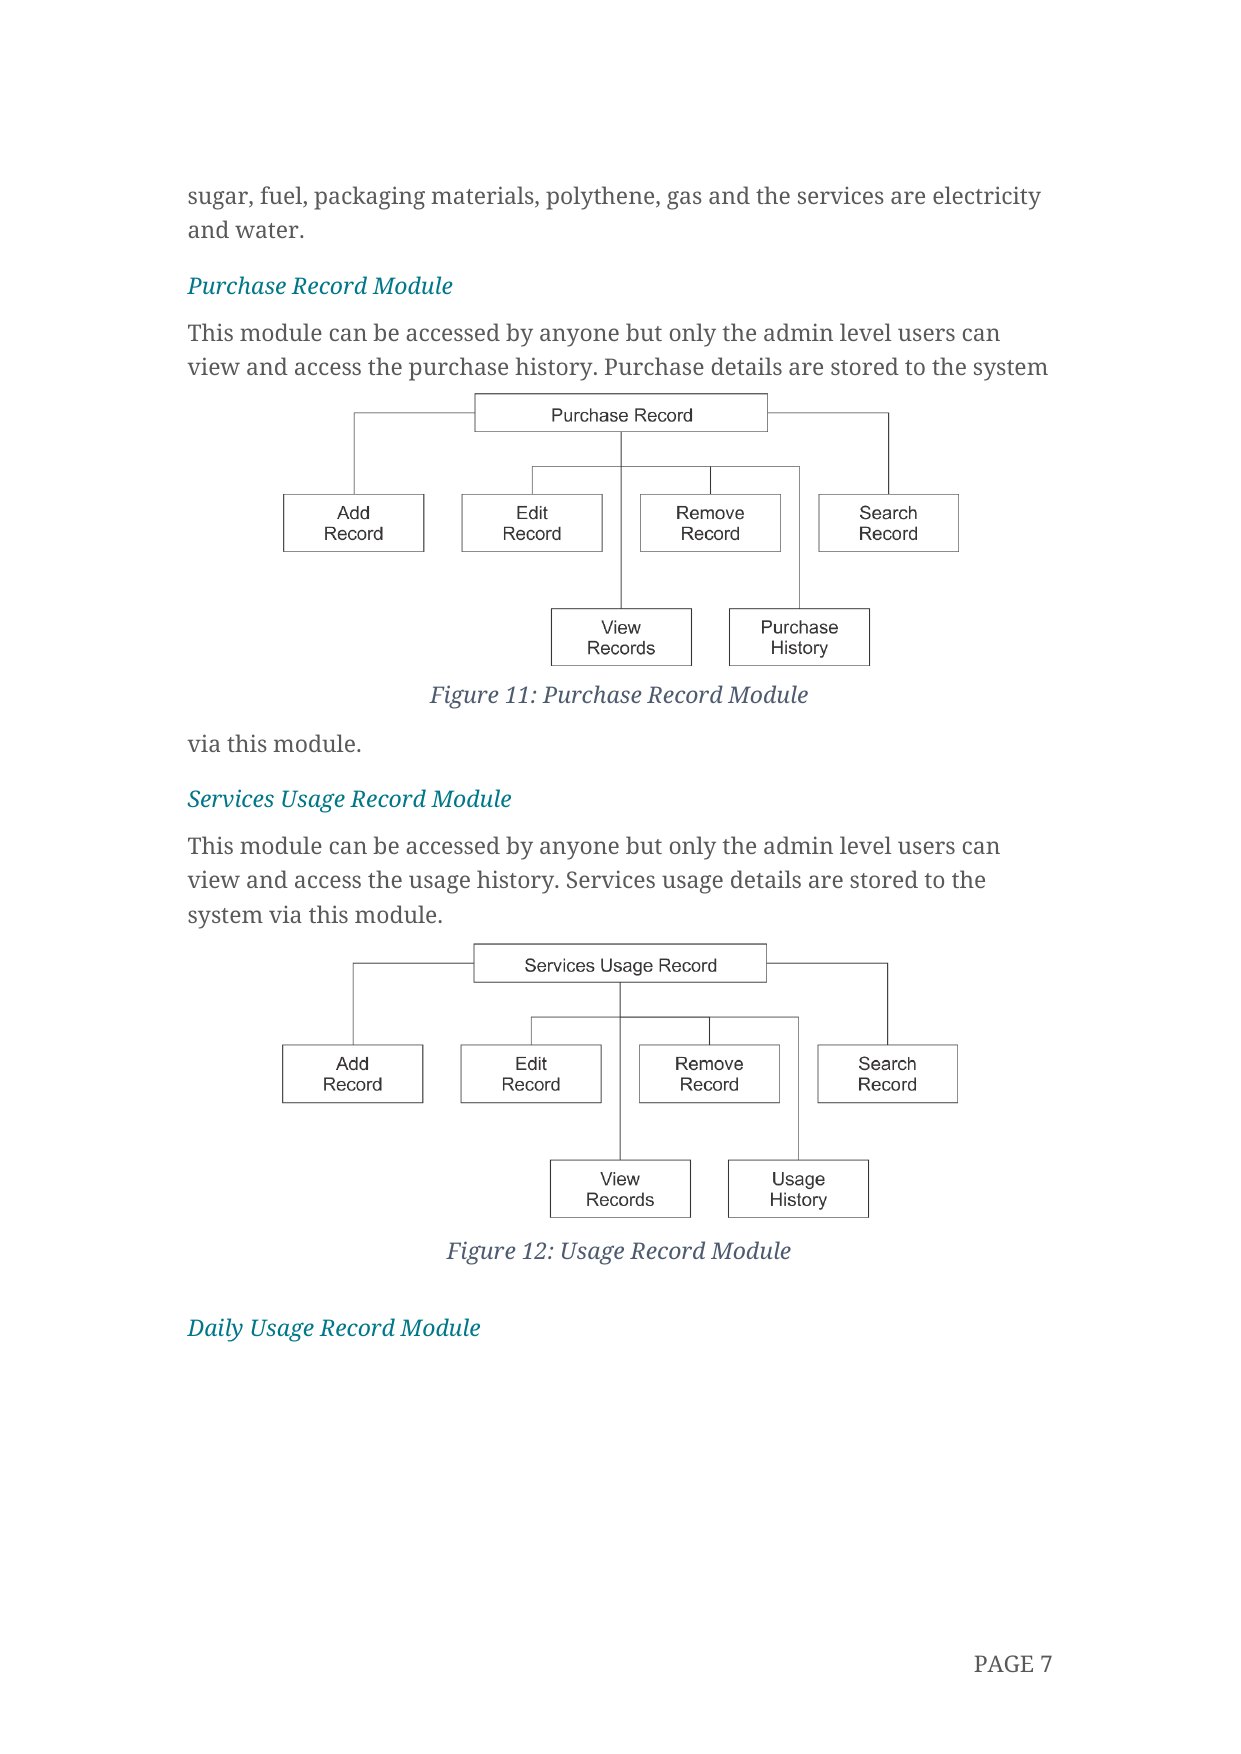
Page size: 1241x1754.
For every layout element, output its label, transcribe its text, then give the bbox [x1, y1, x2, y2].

text This module can be accessed by anyone but only the admin level users can view and access the usage history. Services usage details are stored to the system via this module. [187, 830, 1053, 930]
subtitle Purchase Record Module [187, 269, 1053, 301]
picture [283, 393, 959, 666]
picture [282, 943, 958, 1218]
subtitle Services Usage Record Module [187, 783, 1053, 814]
